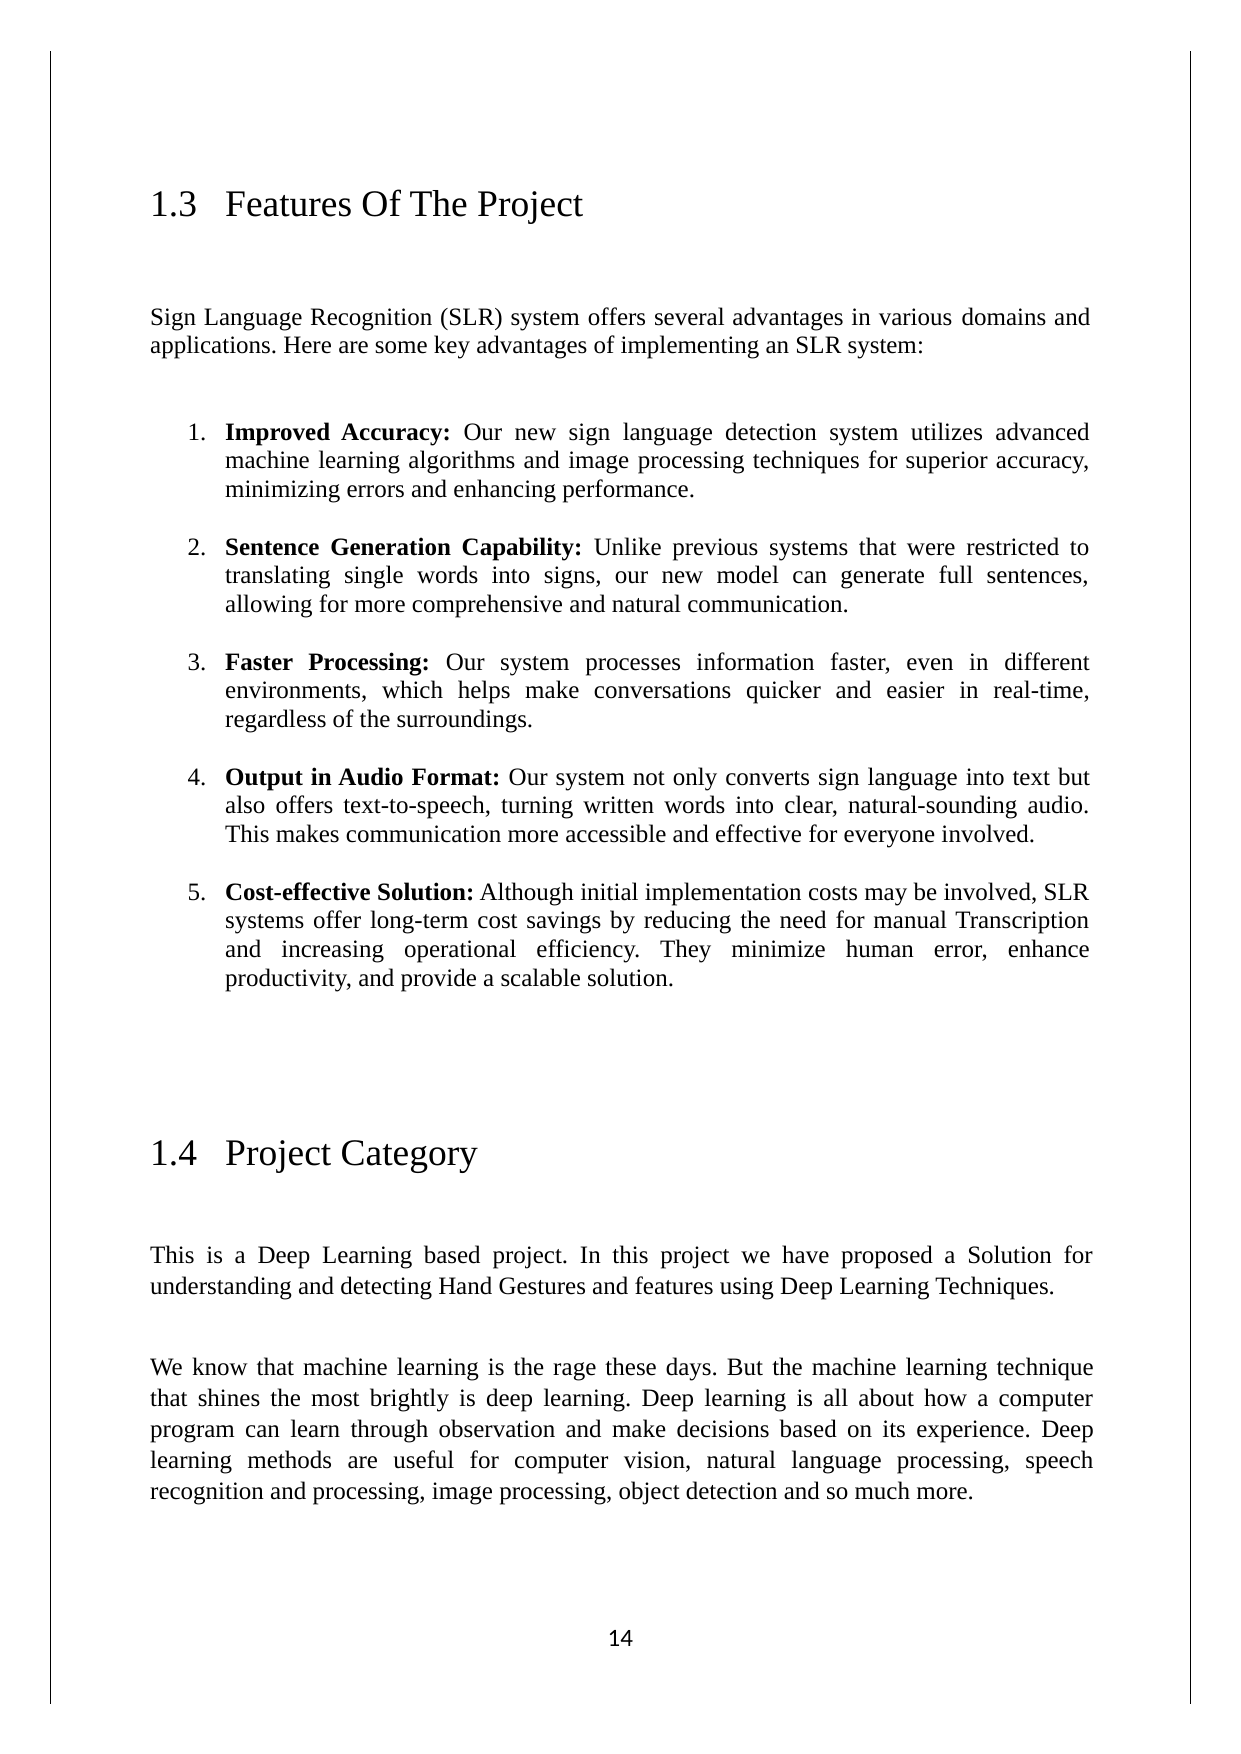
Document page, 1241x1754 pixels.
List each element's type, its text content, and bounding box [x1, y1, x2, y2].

list Output in Audio Format: Our system not only converts sign language into text but also offers text-to-speech, turning written words into clear, natural-sounding audio. This makes communication more accessible and effective for everyone involved. [187, 762, 1090, 848]
text This is a Deep Learning based project. In this project we have proposed a Solution for understanding and detecting Hand Gestures and features using Deep Learning Techniques. [150, 1240, 1095, 1300]
list Cost-effective Solution: Although initial implementation costs may be involved, SLR systems offer long-term cost savings by reducing the need for manual Transcription and increasing operational efficiency. They minimize human error, enhance productivity, and provide a scalable solution. [187, 877, 1090, 992]
text Sign Language Recognition (SLR) system offers several advantages in various domains and applications. Here are some key advantages of implementing an SLR system: [150, 302, 1090, 359]
list Project Category [150, 1130, 933, 1173]
list Faster Processing: Our system processes information faster, even in different environments, which helps make conversations quicker and easier in real-time, regardless of the surroundings. [187, 647, 1090, 733]
text We know that machine learning is the rage these days. But the machine learning technique that shines the most brightly is deep learning. Deep learning is all about how a computer program can learn through observation and make decisions based on its experience. Deep learning methods are useful for computer vision, natural language processing, speech recognition and processing, image processing, object detection and so much more. [150, 1352, 1095, 1505]
list Features Of The Project [150, 181, 933, 224]
list Improved Accuracy: Our new sign language detection system utilizes advanced machine learning algorithms and image processing techniques for superior accuracy, minimizing errors and enhancing performance. [187, 417, 1090, 503]
list Sentence Generation Capability: Unlike previous systems that were restricted to translating single words into signs, our new model can generate full sentences, allowing for more comprehensive and natural communication. [187, 532, 1090, 618]
